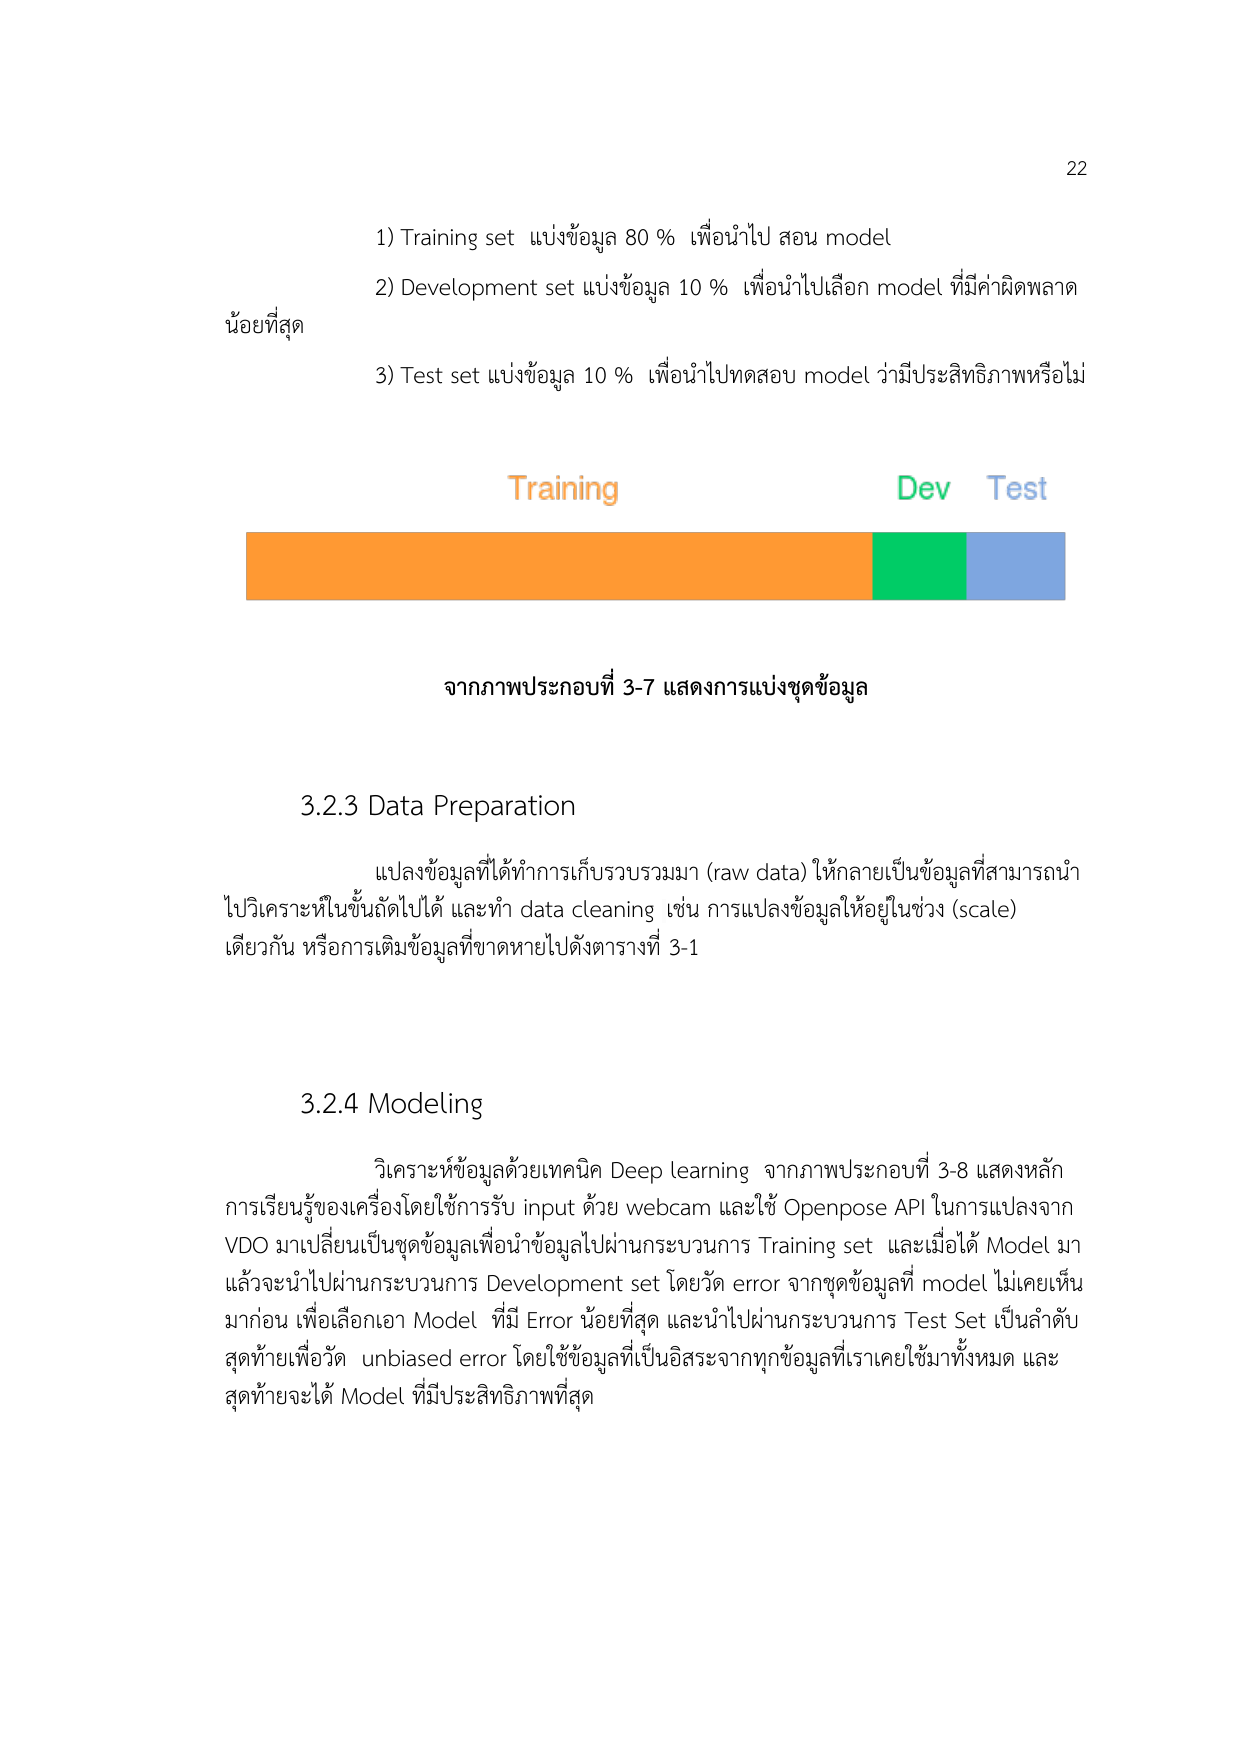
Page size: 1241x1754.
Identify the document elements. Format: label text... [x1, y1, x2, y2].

text 1) Training set แบ่งข้อมูล 80 % เพื่อนำไป สอน model [225, 216, 1087, 253]
text 2) Development set แบ่งข้อมูล 10 % เพื่อนำไปเลือก model ที่มีค่าผิดพลาดน้อยที่สุด [225, 266, 1087, 341]
text 3) Test set แบ่งข้อมูล 10 % เพื่อนำไปทดสอบ model ว่ามีประสิทธิภาพหรือไม่ [225, 354, 1087, 392]
subtitle 3.2.3 Data Preparation [225, 778, 1087, 826]
text วิเคราะห์ข้อมูลด้วยเทคนิค Deep learning จากภาพประกอบที่ 3-8 แสดงหลักการเรียนรู้ของเครื่องโดยใช้การรับ input ด้วย webcam และใช้ Openpose API ในการแปลงจาก VDO มาเปลี่ยนเป็นชุดข้อมูลเพื่อนำข้อมูลไปผ่านกระบวนการ Training set และเมื่อได้ Model มาแล้วจะนำไปผ่านกระบวนการ Development set โดยวัด error จากชุดข้อมูลที่ model ไม่เคยเห็นมาก่อน เพื่อเลือกเอา Model ที่มี Error น้อยที่สุด และนำไปผ่านกระบวนการ Test Set เป็นลำดับสุดท้ายเพื่อวัด unbiased error โดยใช้ข้อมูลที่เป็นอิสระจากทุกข้อมูลที่เราเคยใช้มาทั้งหมด และสุดท้ายจะได้ Model ที่มีประสิทธิภาพที่สุด [225, 1149, 1087, 1413]
text แปลงข้อมูลที่ได้ทำการเก็บรวบรวมมา (raw data) ให้กลายเป็นข้อมูลที่สามารถนำไปวิเคราะห์ในขั้นถัดไปได้ และทำ data cleaning เช่น การแปลงข้อมูลให้อยู่ในช่วง (scale) เดียวกัน หรือการเติมข้อมูลที่ขาดหายไปดังตารางที่ 3-1 [225, 851, 1087, 964]
picture [231, 454, 1081, 616]
subtitle 3.2.4 Modeling [225, 1077, 1087, 1124]
text จากภาพประกอบที่ 3-7 แสดงการแบ่งชุดข้อมูล [225, 628, 1087, 703]
